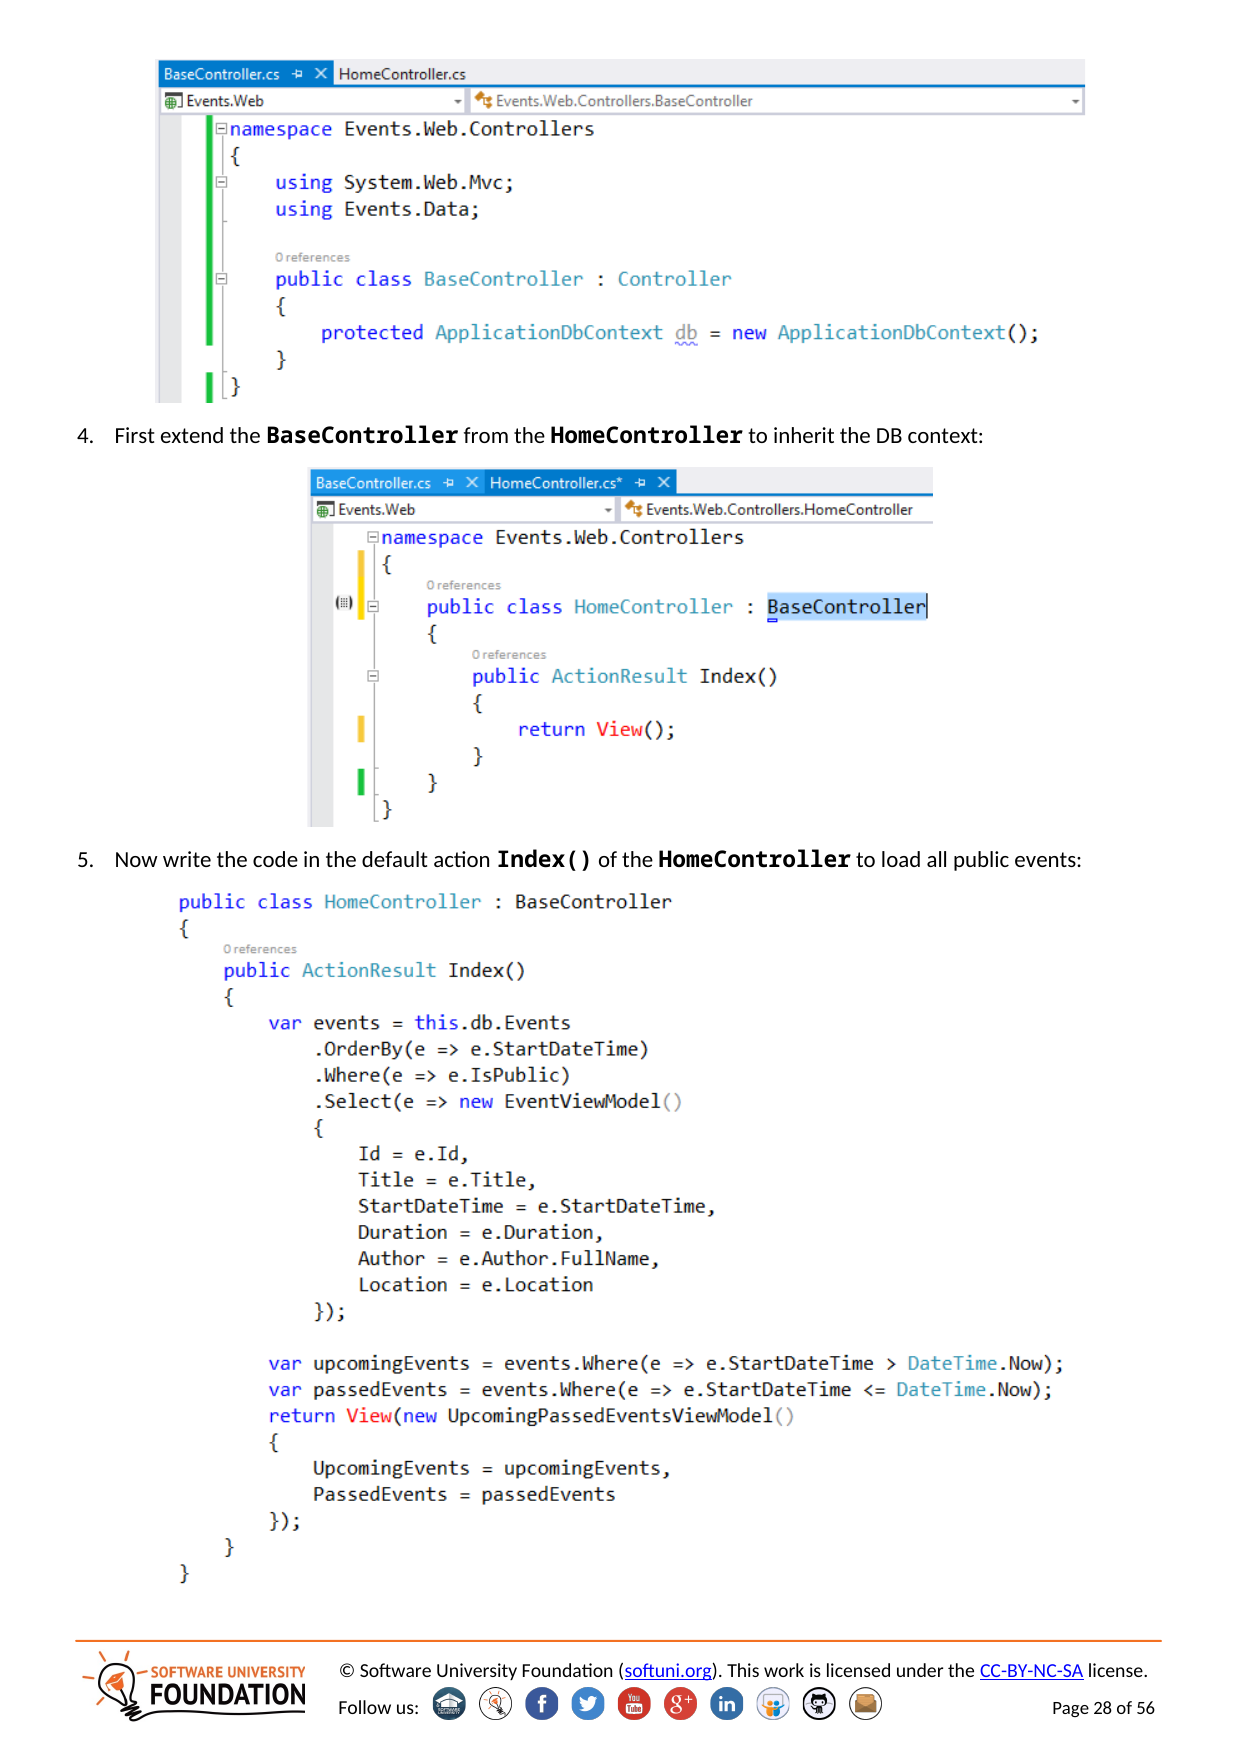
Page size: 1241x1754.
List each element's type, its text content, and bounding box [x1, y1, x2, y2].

picture [756, 1687, 790, 1720]
list Now write the code in the default action Index() of the HomeController to load all public events: [77, 843, 1163, 874]
picture [664, 1687, 697, 1720]
picture [571, 1687, 605, 1720]
picture [307, 467, 933, 827]
picture [81, 1649, 305, 1722]
picture [849, 1687, 882, 1720]
picture [617, 1687, 651, 1720]
picture [175, 891, 1065, 1587]
picture [525, 1687, 559, 1720]
picture [432, 1687, 466, 1720]
list First extend the BaseController from the HomeController to inherit the DB context: [77, 419, 1163, 450]
picture [155, 59, 1085, 403]
picture [710, 1687, 744, 1720]
picture [802, 1687, 836, 1720]
picture [479, 1687, 512, 1720]
